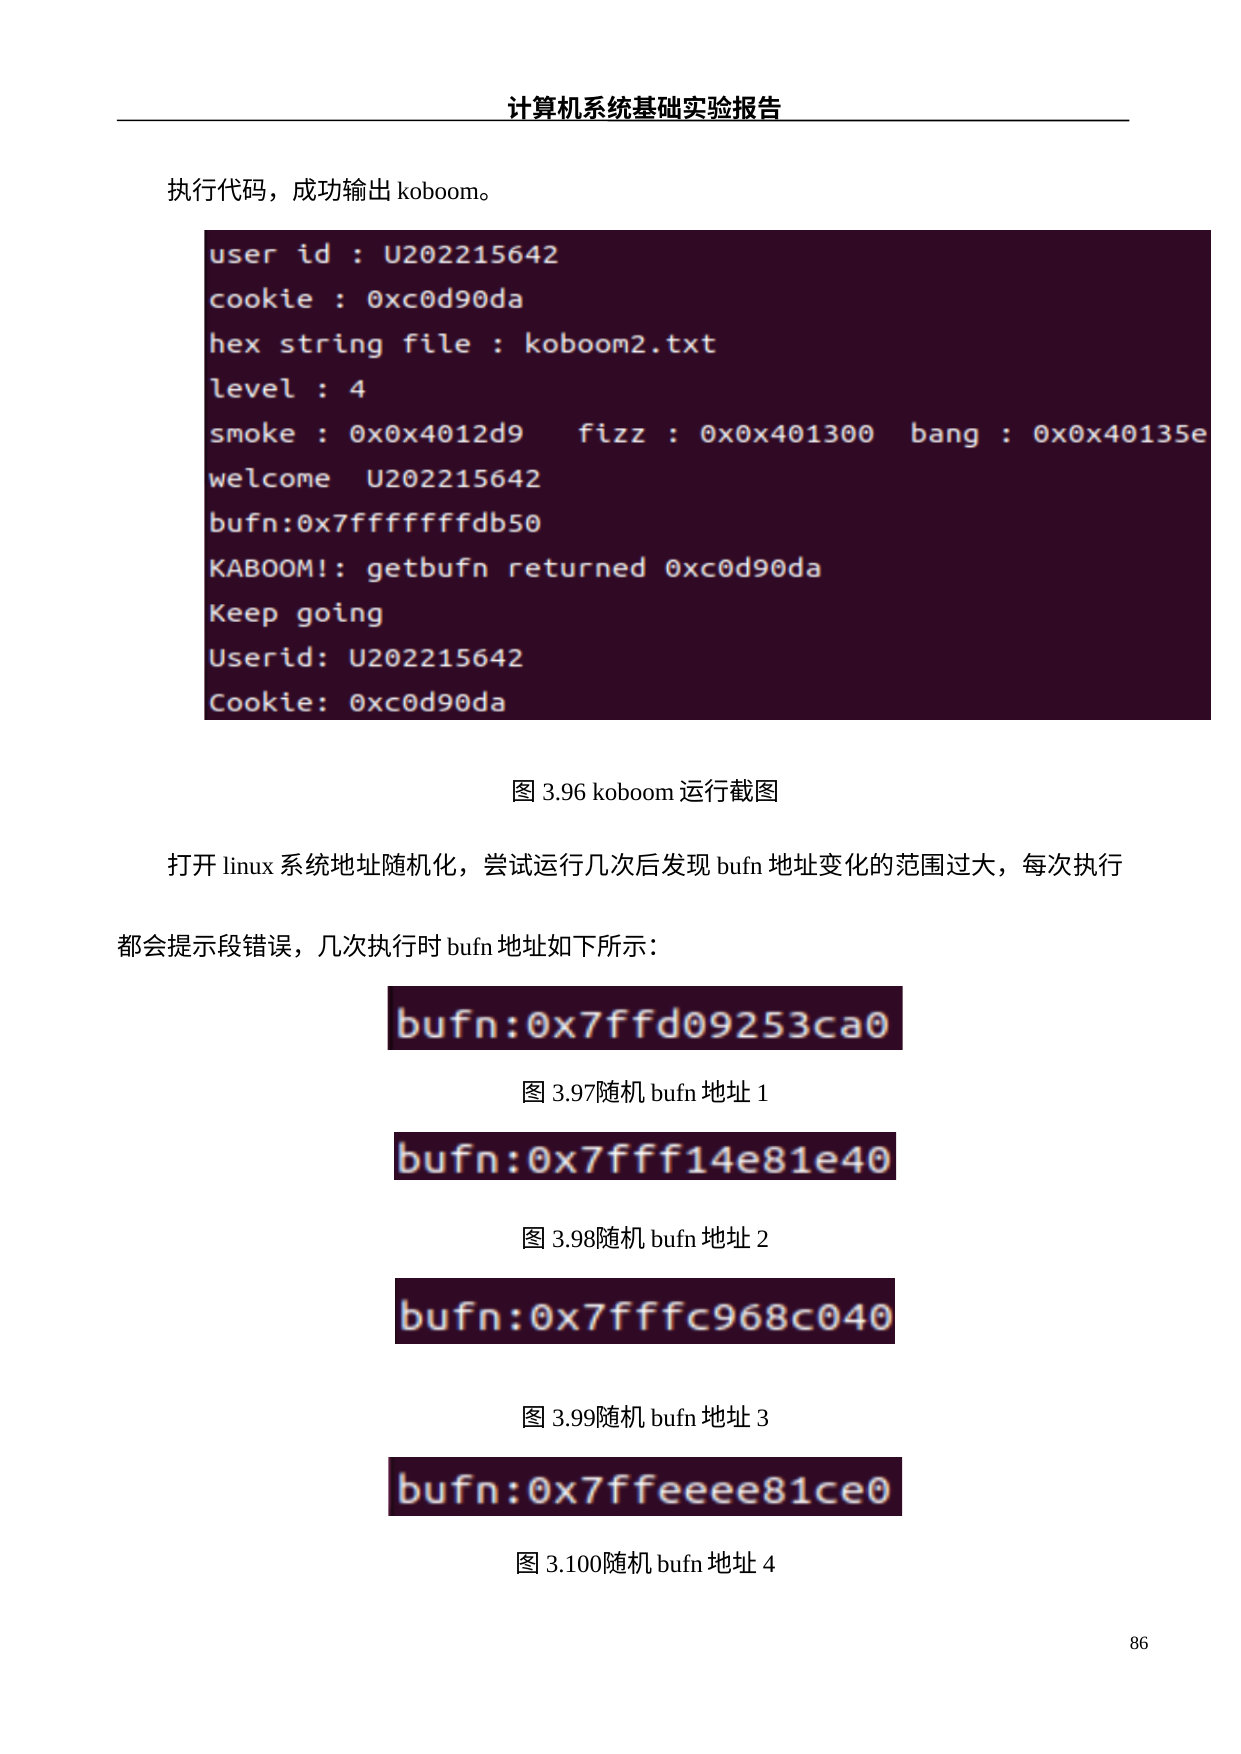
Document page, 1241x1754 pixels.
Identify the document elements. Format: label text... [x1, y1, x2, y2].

picture [394, 1132, 897, 1180]
text 打开linux系统地址随机化，尝试运行几次后发现bufn地址变化的范围过大，每次执行都会提示段错误，几次执行时bufn地址如下所示： [117, 831, 1123, 977]
text 执行代码，成功输出koboom。 [117, 156, 1123, 221]
picture [204, 230, 1211, 720]
picture [387, 986, 903, 1050]
picture [395, 1278, 895, 1344]
picture [388, 1457, 903, 1516]
